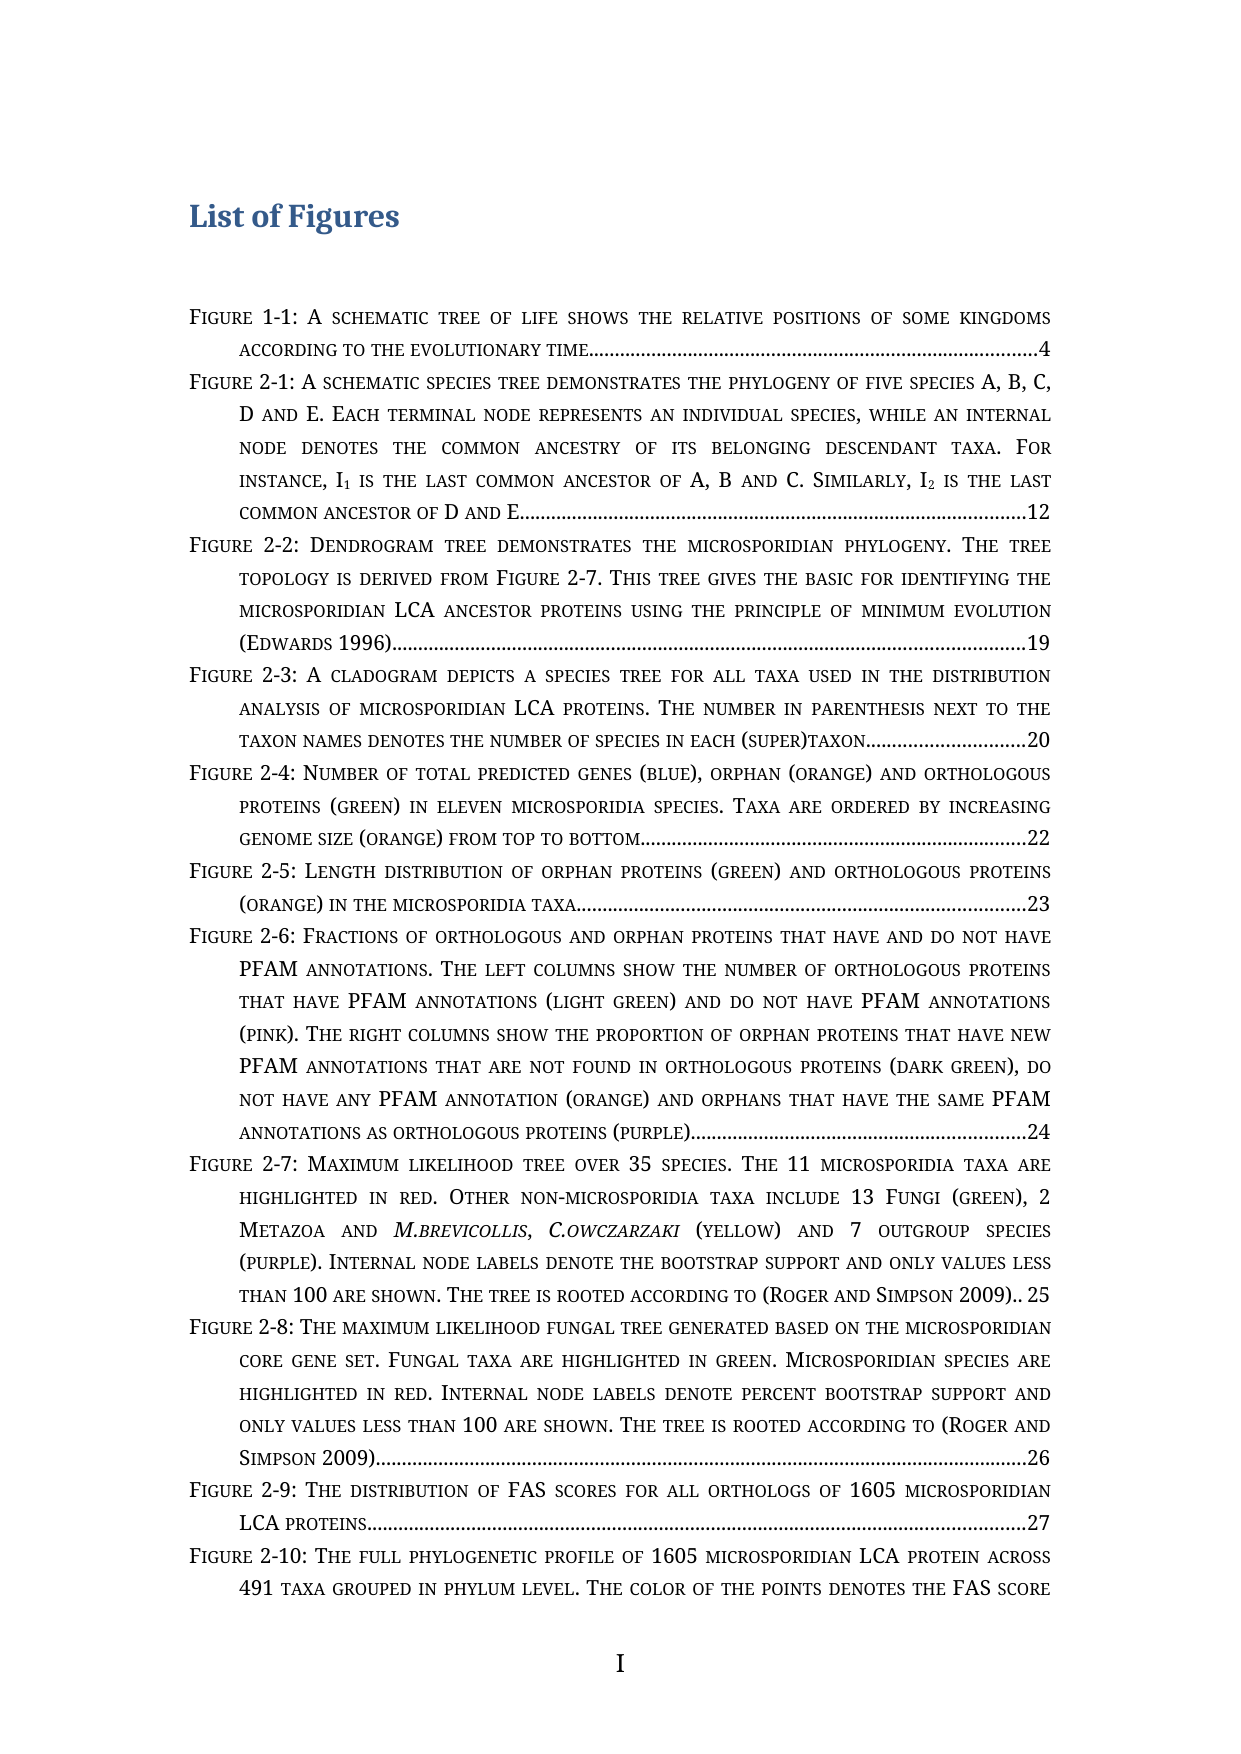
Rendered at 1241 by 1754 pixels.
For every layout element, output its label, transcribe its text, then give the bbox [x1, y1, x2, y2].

text Figure 2-4: Number of total predicted genes (blue), orphan (orange) and orthologous proteins (green) in eleven microsporidia species. Taxa are ordered by increasing genome size (orange) from top to bottom. 22 [189, 758, 1051, 852]
text Figure 1-1: A schematic tree of life shows the relative positions of some kingdoms according to the evolutionary time. 4 [189, 302, 1051, 363]
text Figure 2-6: Fractions of orthologous and orphan proteins that have and do not have PFAM annotations. The left columns show the number of orthologous proteins that have PFAM annotations (light green) and do not have PFAM annotations (pink). The right columns show the proportion of orphan proteins that have new PFAM annotations that are not found in orthologous proteins (dark green), do not have any PFAM annotation (orange) and orphans that have the same PFAM annotations as orthologous proteins (purple). 24 [189, 921, 1051, 1145]
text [189, 1541, 1051, 1602]
subtitle List of Figures [189, 198, 1051, 236]
text Figure 2-9: The distribution of FAS scores for all orthologs of 1605 microsporidian LCA proteins. 27 [189, 1476, 1051, 1537]
text Figure 2-1: A schematic species tree demonstrates the phylogeny of five species A, B, C, D and E. Each terminal node represents an individual species, while an internal node denotes the common ancestry of its belonging descendant taxa. For instance, I1 is the last common ancestor of A, B and C. Similarly, I2 is the last common ancestor of D and E. 12 [189, 367, 1051, 526]
text Figure 2-2: Dendrogram tree demonstrates the microsporidian phylogeny. The tree topology is derived from Figure 2-7. This tree gives the basic for identifying the microsporidian LCA ancestor proteins using the principle of minimum evolution (Edwards 1996). 19 [189, 530, 1051, 656]
text Figure 2-5: Length distribution of orphan proteins (green) and orthologous proteins (orange) in the microsporidia taxa. 23 [189, 856, 1051, 917]
text Figure 2-7: Maximum likelihood tree over 35 species. The 11 microsporidia taxa are highlighted in red. Other non-microsporidia taxa include 13 Fungi (green), 2 Metazoa and M.brevicollis, C.owczarzaki (yellow) and 7 outgroup species (purple). Internal node labels denote the bootstrap support and only values less than 100 are shown. The tree is rooted according to (Roger and Simpson 2009). 25 [189, 1149, 1051, 1308]
text Figure 2-8: The maximum likelihood fungal tree generated based on the microsporidian core gene set. Fungal taxa are highlighted in green. Microsporidian species are highlighted in red. Internal node labels denote percent bootstrap support and only values less than 100 are shown. The tree is rooted according to (Roger and Simpson 2009). 26 [189, 1312, 1051, 1471]
text Figure 2-3: A cladogram depicts a species tree for all taxa used in the distribution analysis of microsporidian LCA proteins. The number in parenthesis next to the taxon names denotes the number of species in each (super)taxon. 20 [189, 660, 1051, 754]
